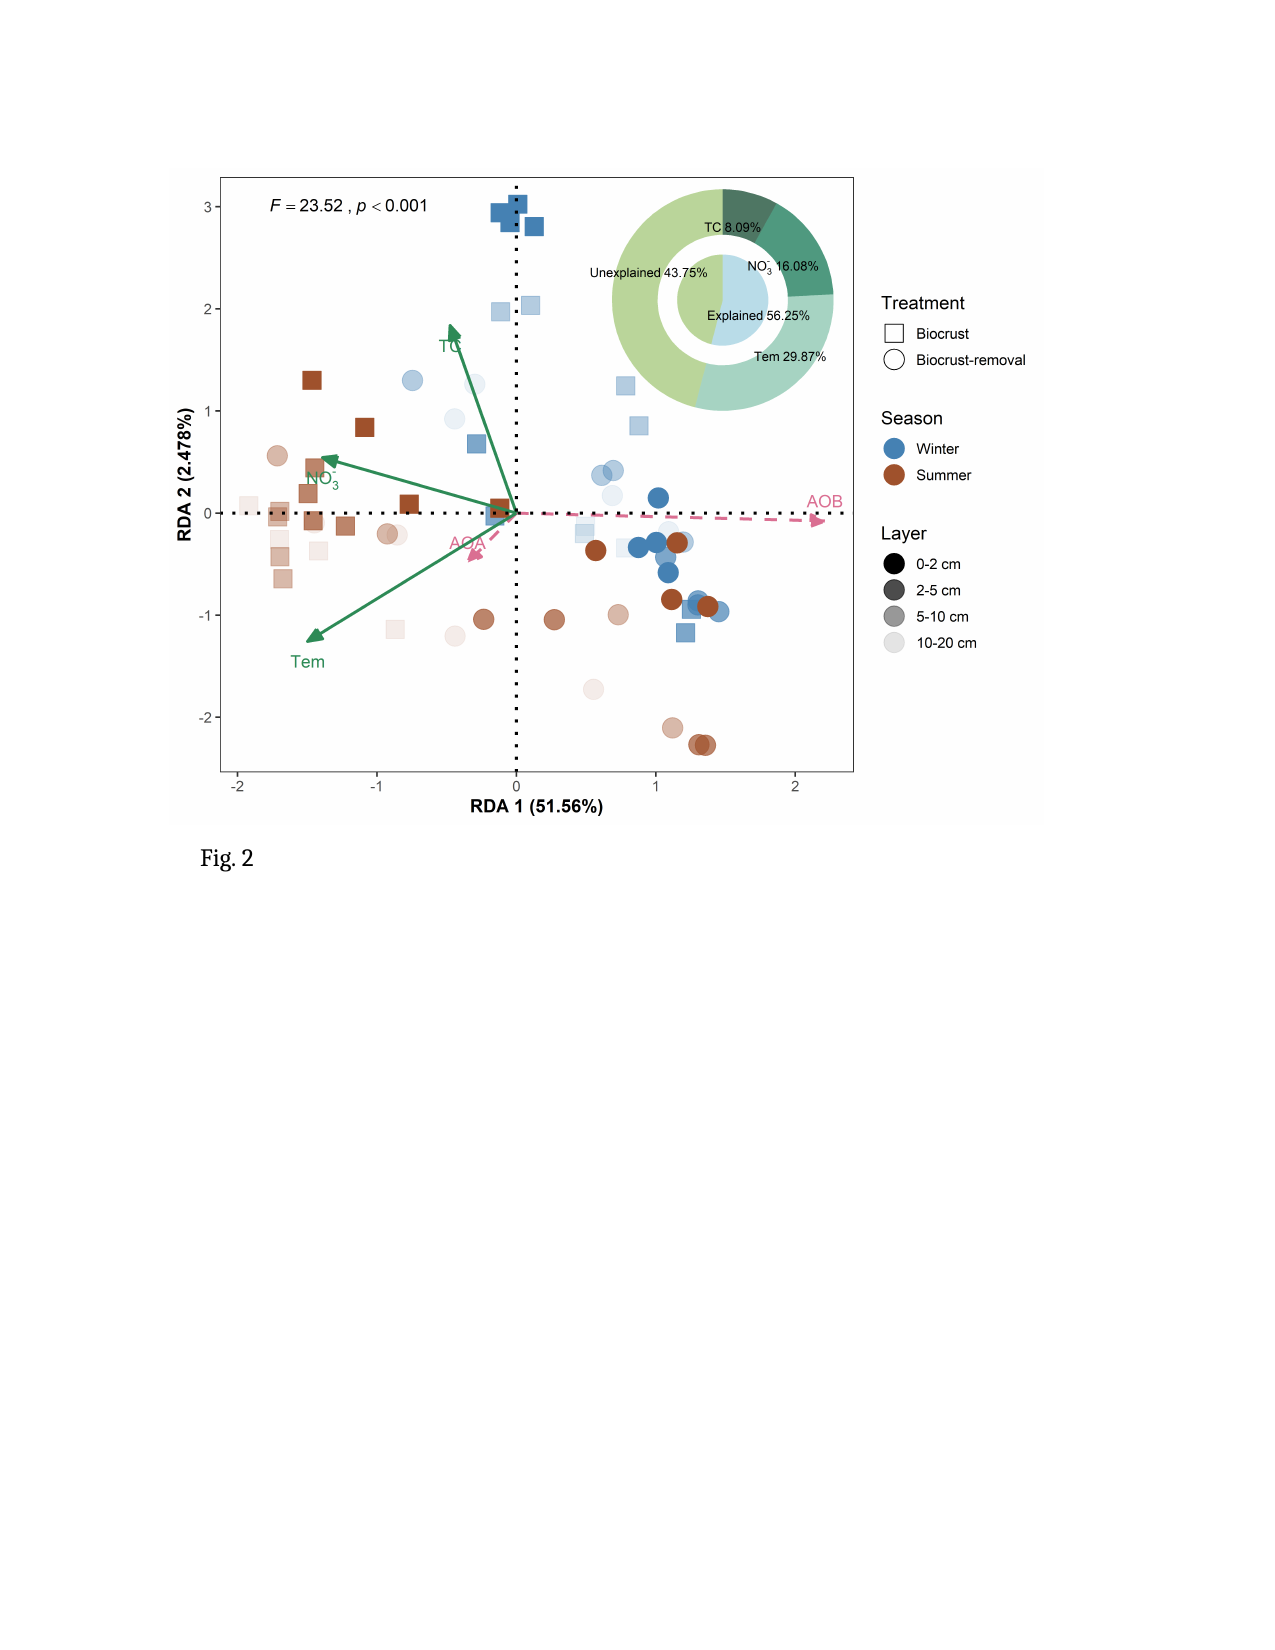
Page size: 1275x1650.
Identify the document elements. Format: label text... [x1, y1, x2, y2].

text Fig. 2 [200, 844, 1075, 872]
picture [168, 168, 1044, 825]
